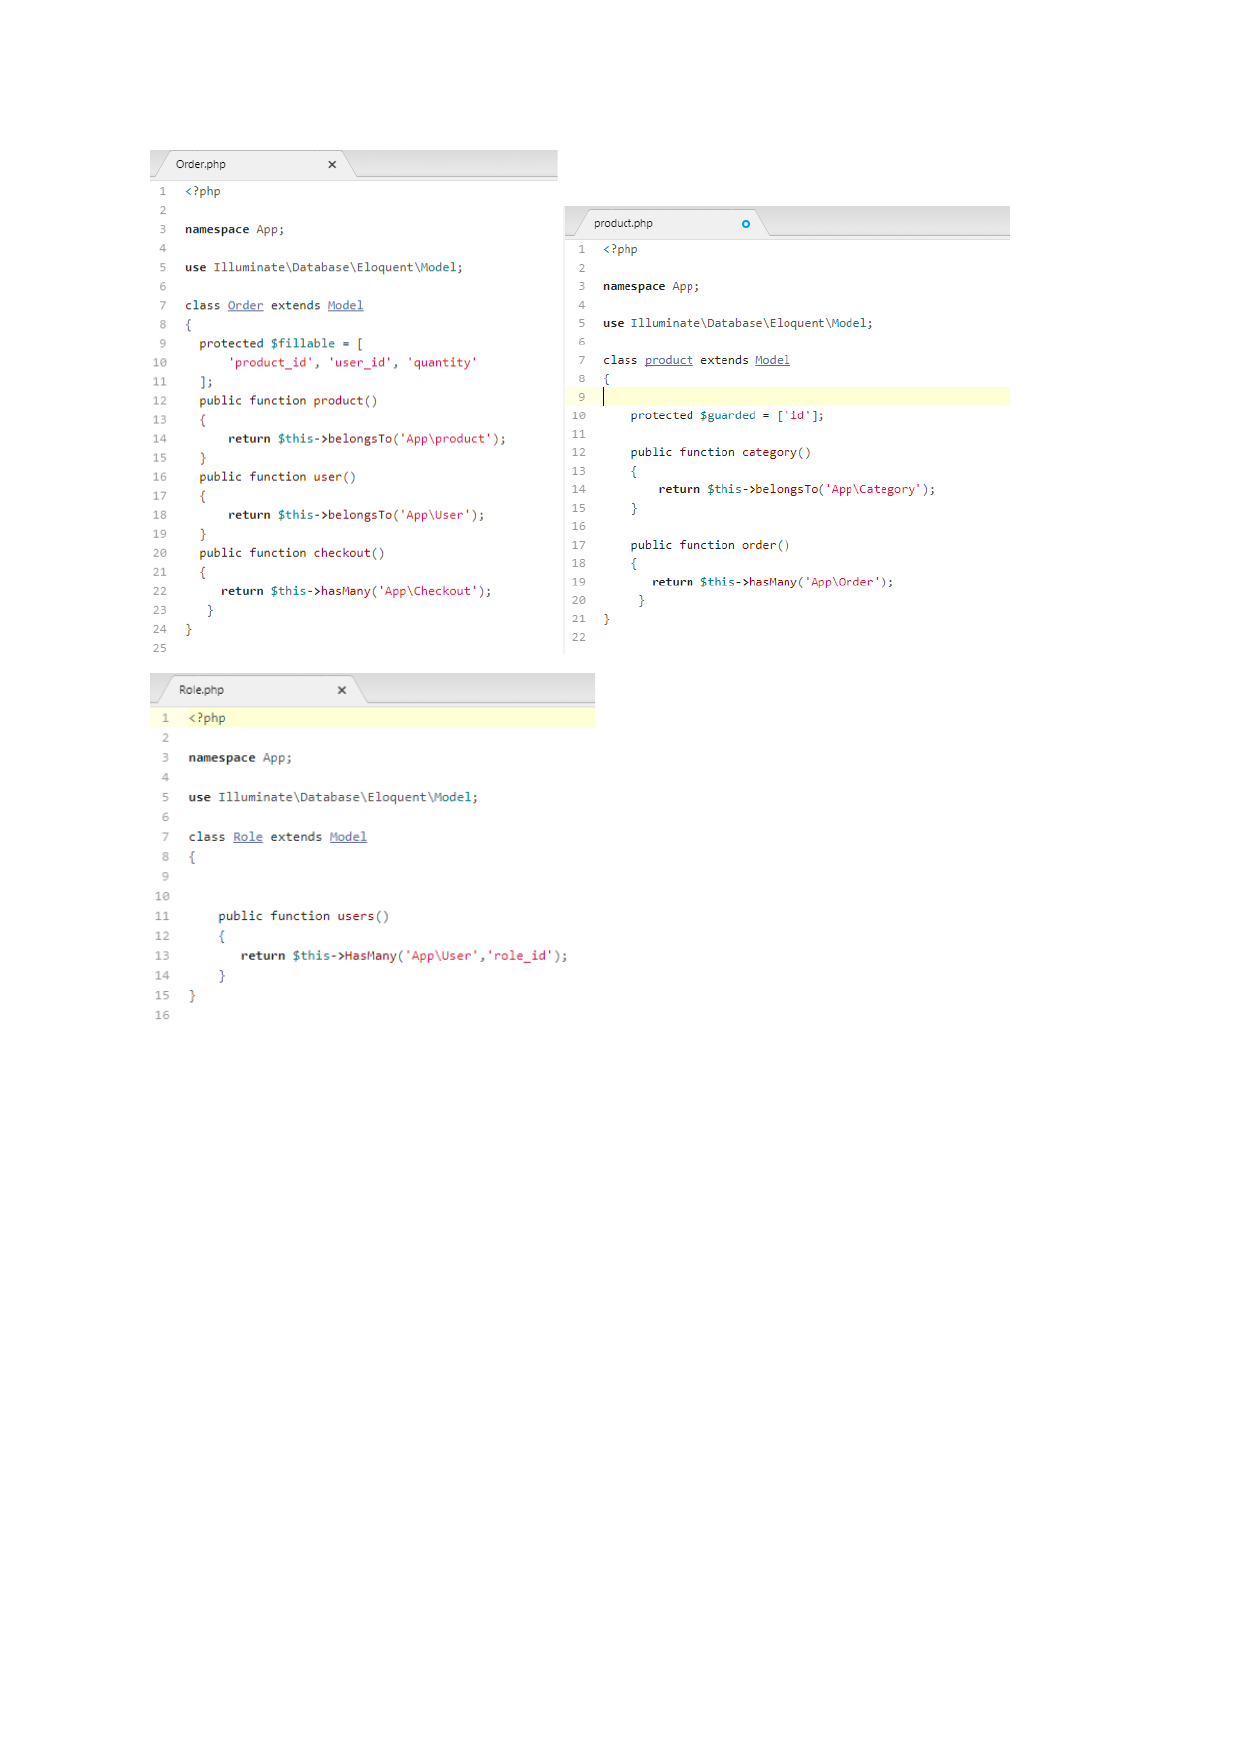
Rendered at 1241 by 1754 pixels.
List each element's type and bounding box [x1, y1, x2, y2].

picture [150, 673, 596, 1039]
picture [150, 150, 558, 655]
picture [563, 206, 1010, 655]
